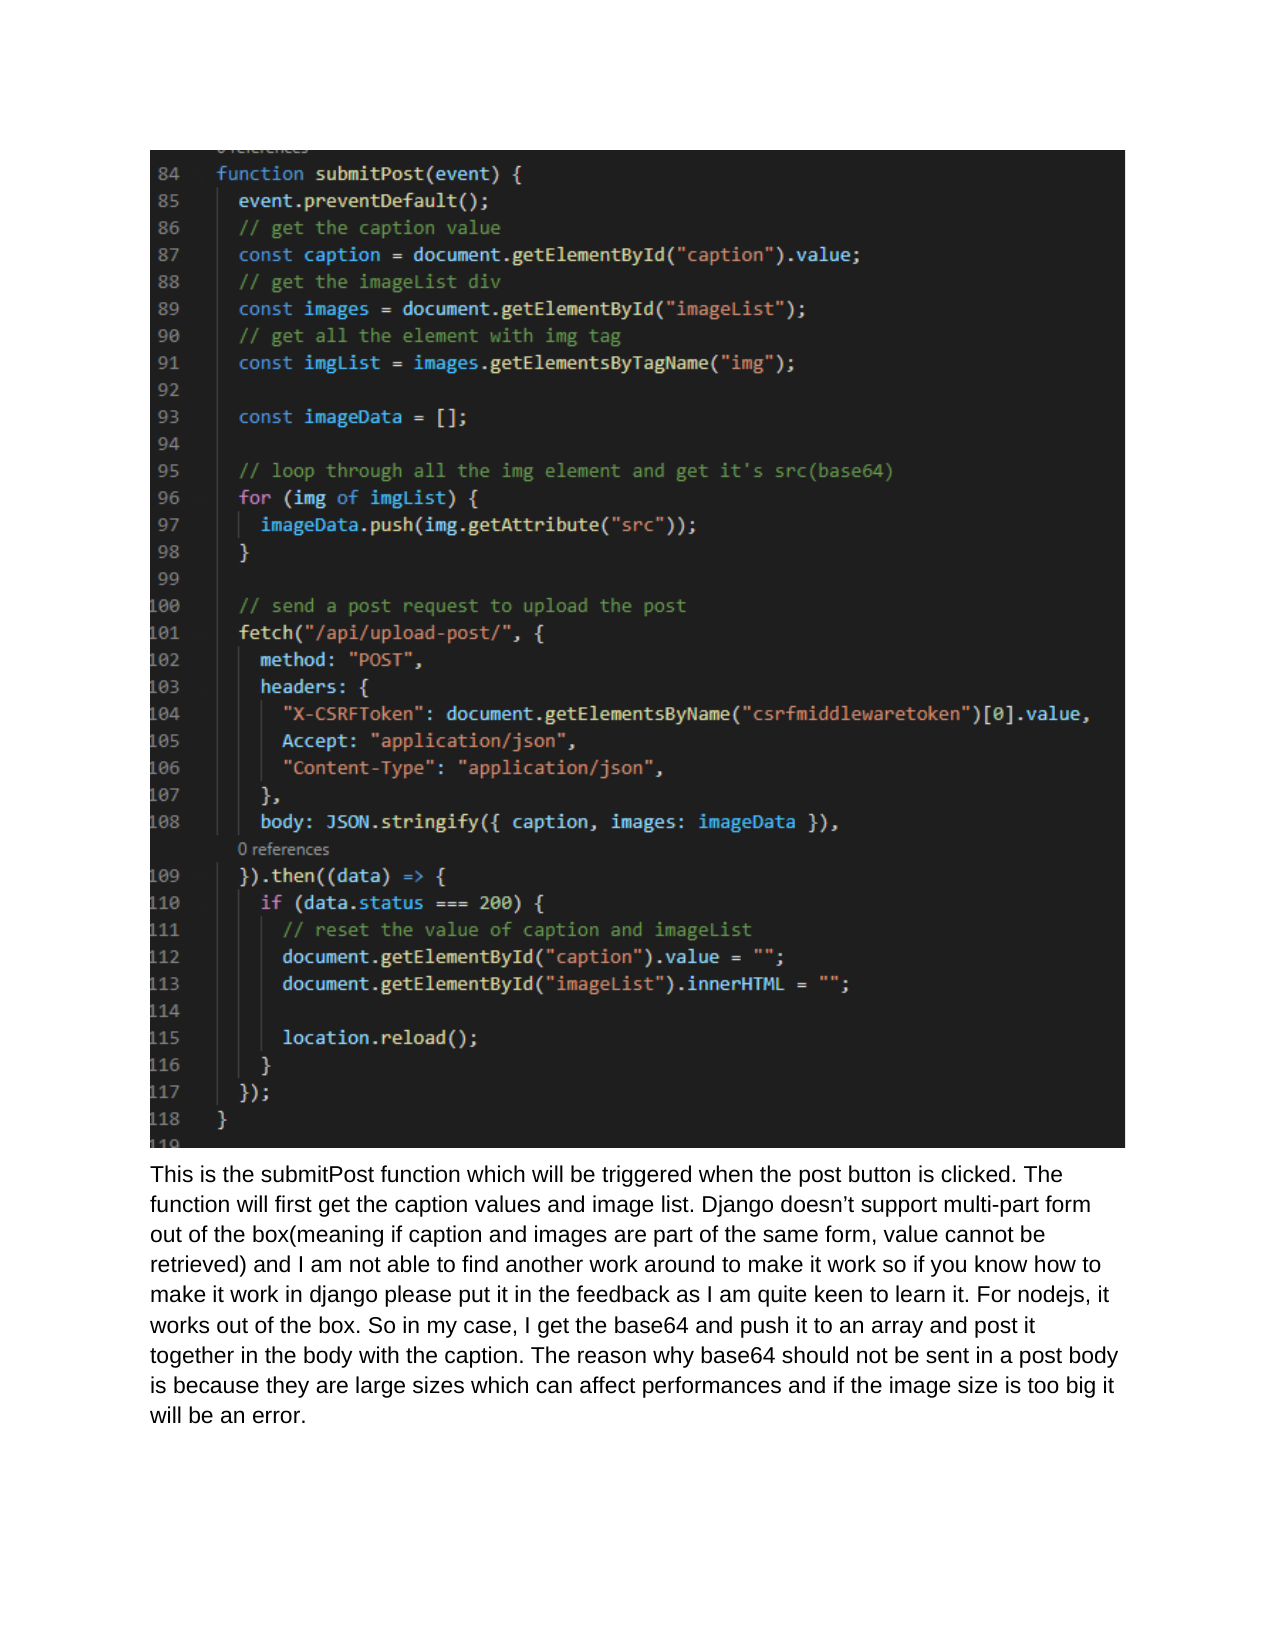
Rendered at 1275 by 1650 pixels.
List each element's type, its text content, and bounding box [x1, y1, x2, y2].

picture [150, 150, 1125, 1148]
text This is the submitPost function which will be triggered when the post button is clicked. The function will first get the caption values and image list. Django doesn’t support multi-part form out of the box(meaning if caption and images are part of the same form, value cannot be retrieved) and I am not able to find another work around to make it work so if you know how to make it work in django please put it in the feedback as I am quite keen to learn it. For nodejs, it works out of the box. So in my case, I get the base64 and push it to an array and post it together in the body with the caption. The reason why base64 should not be sent in a post body is because they are large sizes which can affect performances and if the image size is too big it will be an error. [150, 1161, 1125, 1428]
